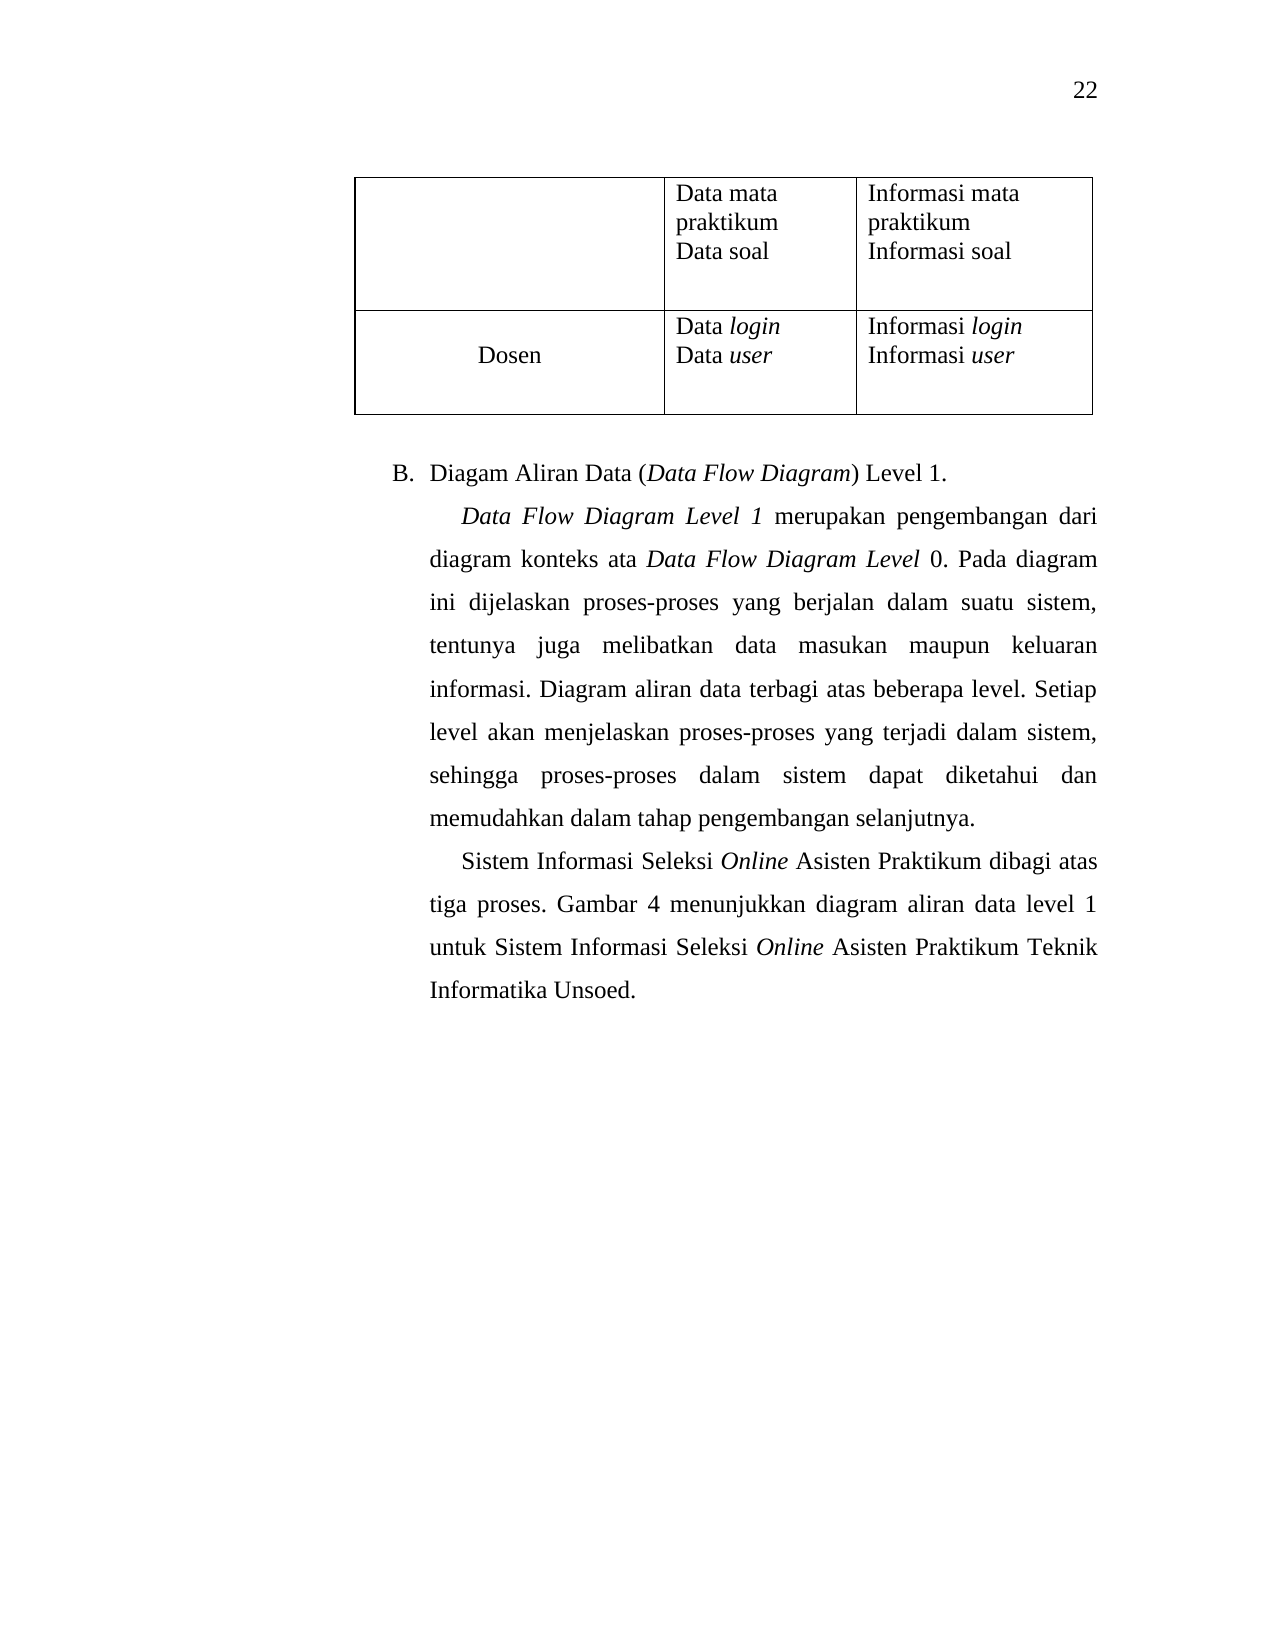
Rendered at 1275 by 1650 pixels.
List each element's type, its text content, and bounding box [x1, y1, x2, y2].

table_cell Data login Data user [665, 311, 856, 414]
table_cell Informasi login Informasi user [857, 311, 1092, 414]
list Data Flow Diagram Level 1 merupakan pengembangan dari diagram konteks ata Data Flow Diagram Level 0. Pada diagram ini dijelaskan proses-proses yang berjalan dalam suatu sistem, tentunya juga melibatkan data masukan maupun keluaran informasi. Diagram aliran data terbagi atas beberapa level. Setiap level akan menjelaskan proses-proses yang terjadi dalam sistem, sehingga proses-proses dalam sistem dapat diketahui dan memudahkan dalam tahap pengembangan selanjutnya. [429, 501, 1098, 832]
table_cell Dosen [356, 311, 664, 414]
list Sistem Informasi Seleksi Online Asisten Praktikum dibagi atas tiga proses. Gambar 4 menunjukkan diagram aliran data level 1 untuk Sistem Informasi Seleksi Online Asisten Praktikum Teknik Informatika Unsoed. [429, 846, 1098, 1004]
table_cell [356, 178, 664, 310]
list Diagam Aliran Data (Data Flow Diagram) Level 1. [392, 458, 1098, 487]
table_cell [857, 178, 1092, 310]
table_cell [665, 178, 856, 310]
